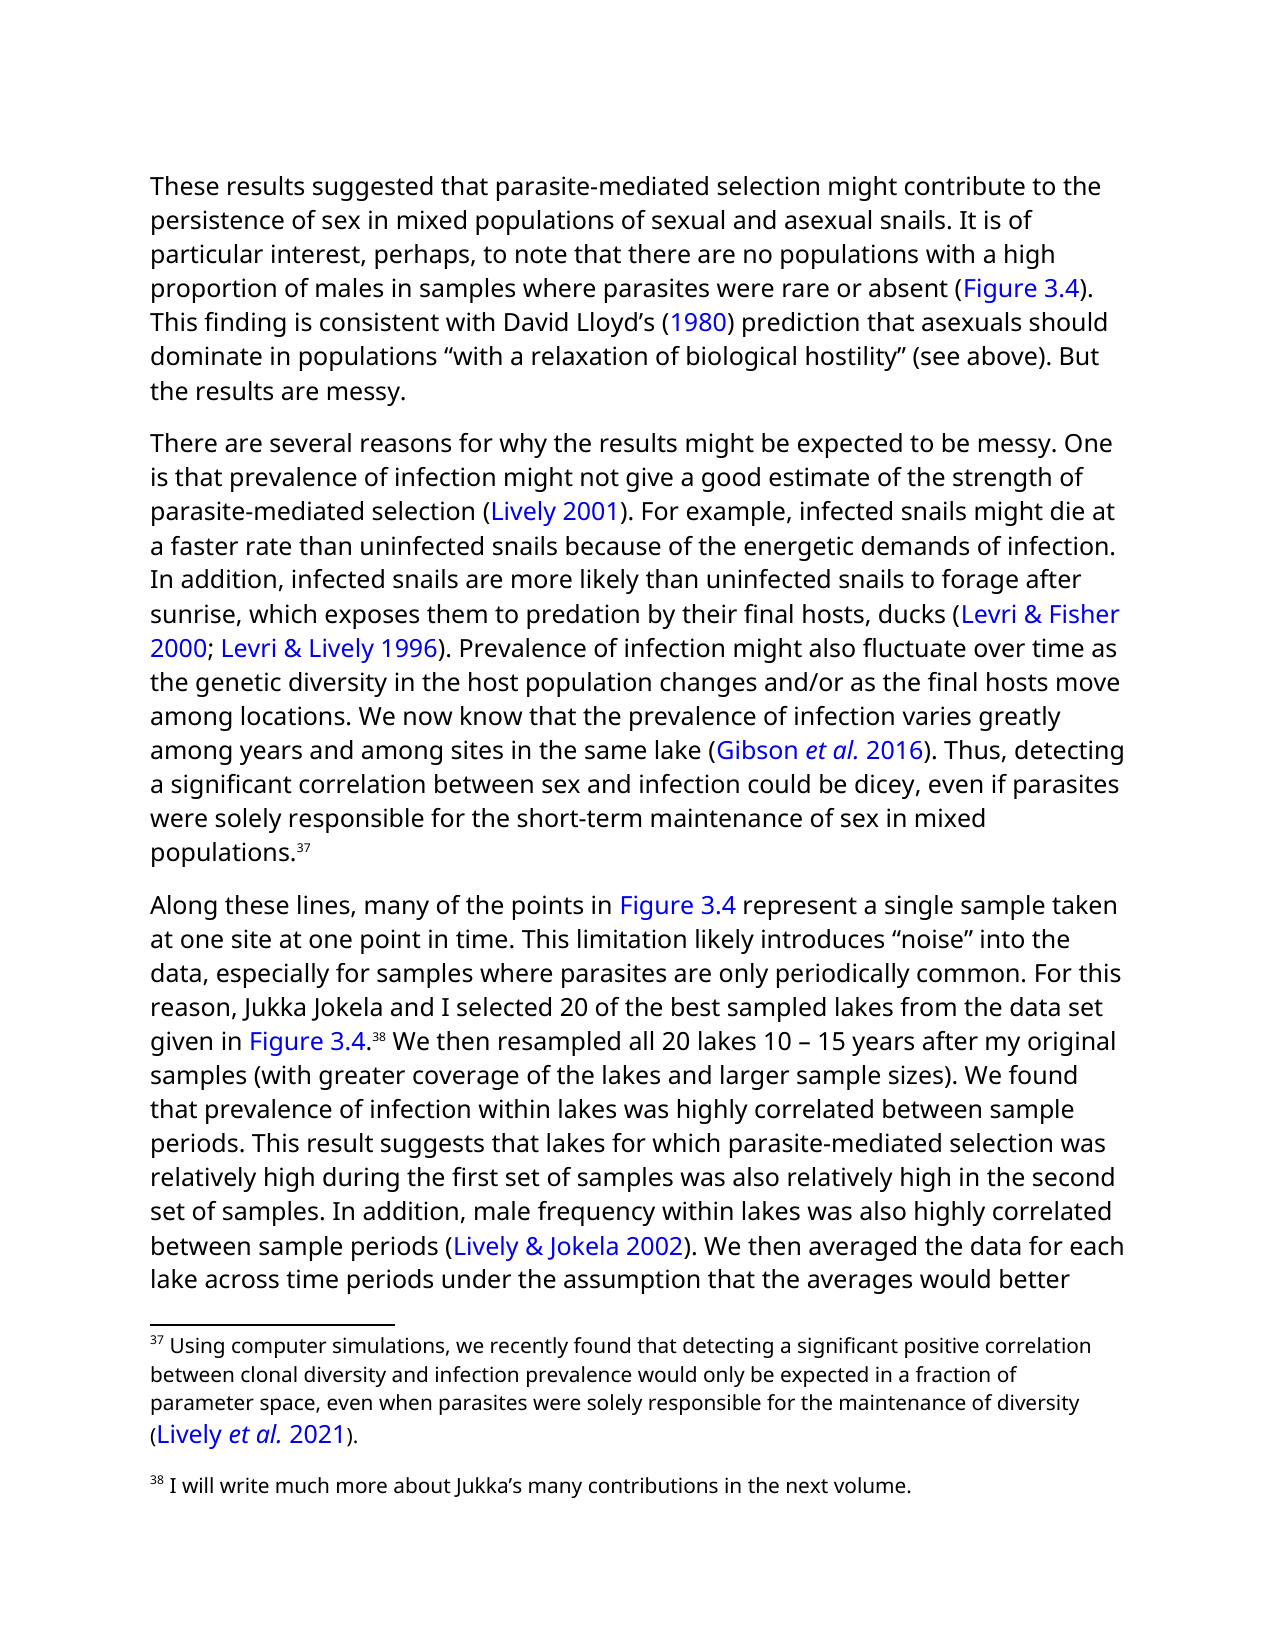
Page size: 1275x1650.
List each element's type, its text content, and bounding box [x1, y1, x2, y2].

text There are several reasons for why the results might be expected to be messy. One is that prevalence of infection might not give a good estimate of the strength of parasite-mediated selection (Lively 2001). For example, infected snails might die at a faster rate than uninfected snails because of the energetic demands of infection. In addition, infected snails are more likely than uninfected snails to forage after sunrise, which exposes them to predation by their final hosts, ducks (Levri & Fisher 2000; Levri & Lively 1996). Prevalence of infection might also fluctuate over time as the genetic diversity in the host population changes and/or as the final hosts move among locations. We now know that the prevalence of infection varies greatly among years and among sites in the same lake (Gibson et al. 2016). Thus, detecting a significant correlation between sex and infection could be dicey, even if parasites were solely responsible for the short-term maintenance of sex in mixed populations. [150, 426, 1125, 869]
text These results suggested that parasite-mediated selection might contribute to the persistence of sex in mixed populations of sexual and asexual snails. It is of particular interest, perhaps, to note that there are no populations with a high proportion of males in samples where parasites were rare or absent (Figure 3.4). This finding is consistent with David Lloyd’s (1980) prediction that asexuals should dominate in populations “with a relaxation of biological hostility” (see above). But the results are messy. [150, 169, 1125, 407]
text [150, 887, 1125, 1296]
